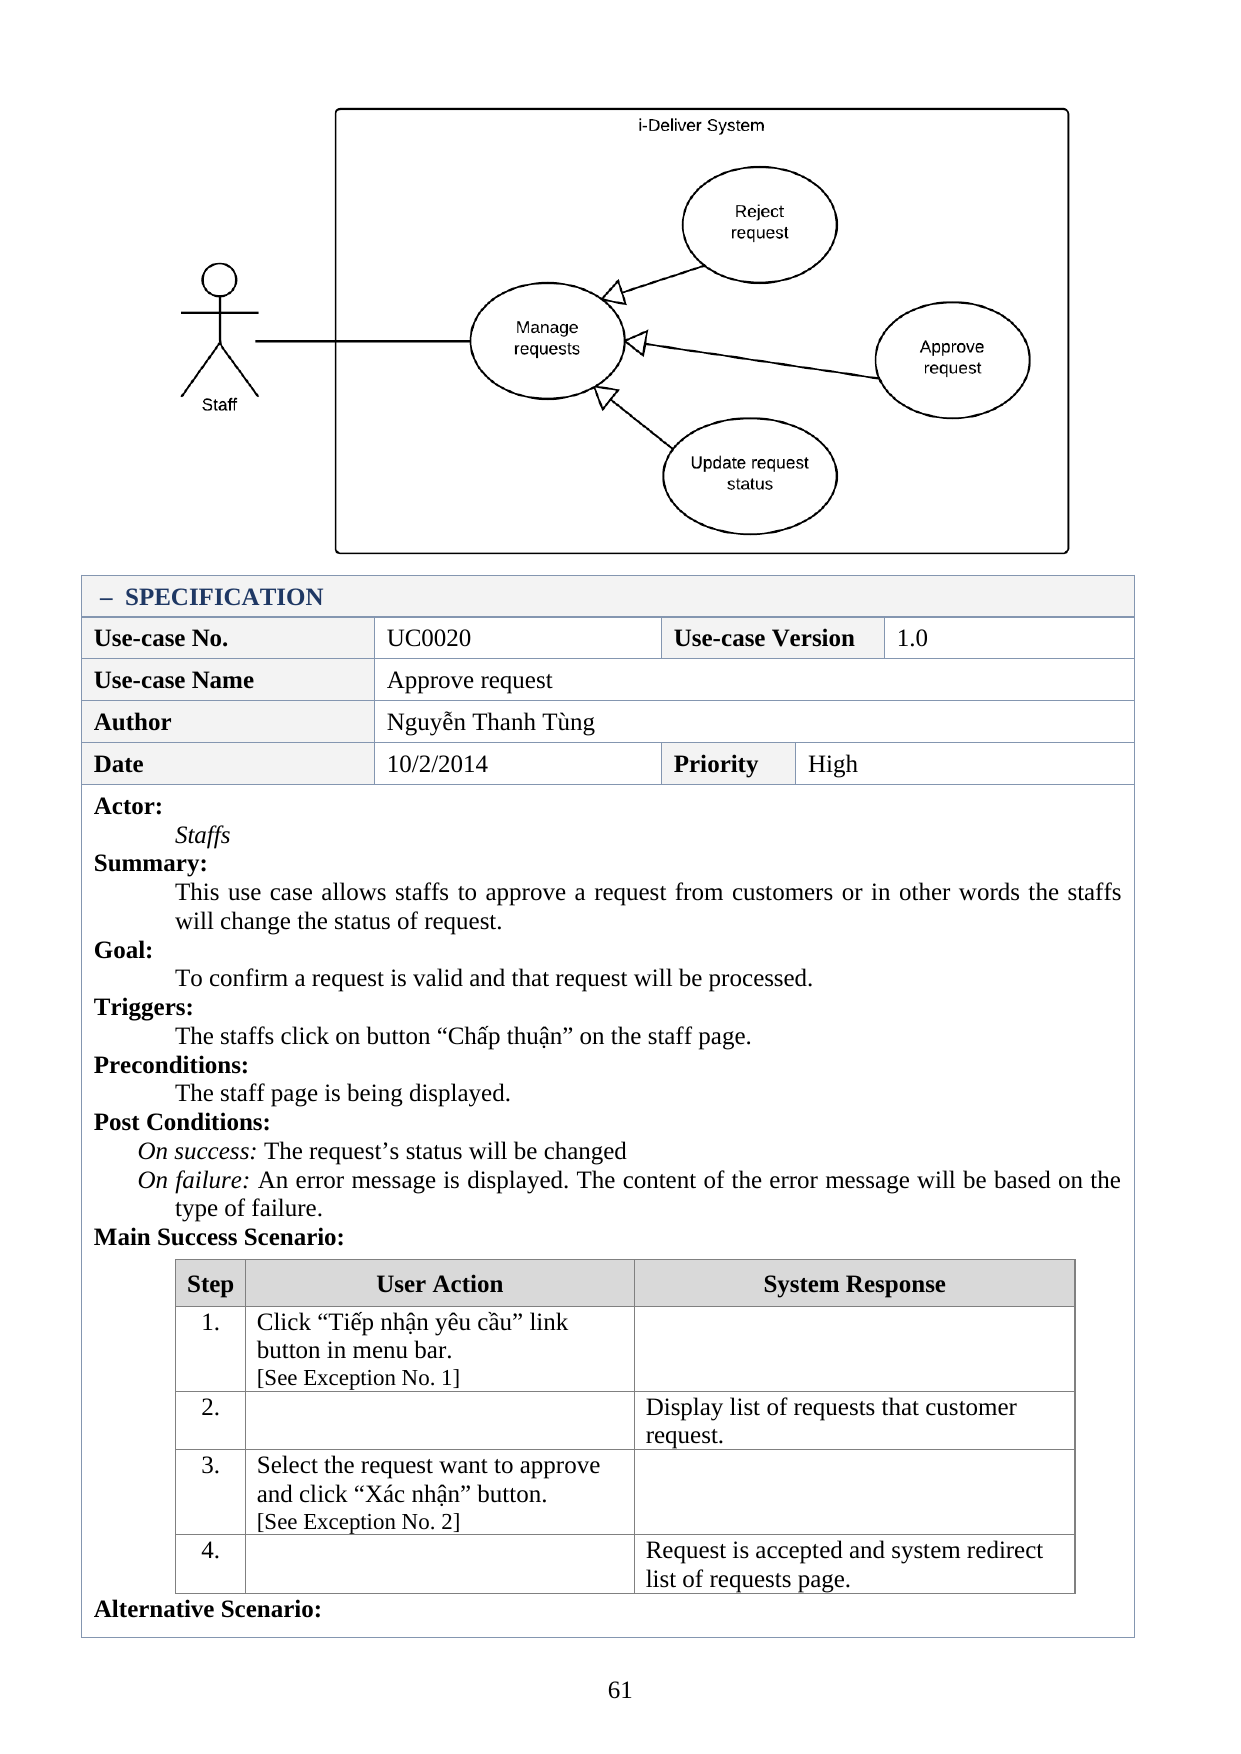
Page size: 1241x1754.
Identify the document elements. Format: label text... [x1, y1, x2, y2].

table_cell Nguyễn Thanh Tùng [375, 701, 1134, 742]
picture [167, 103, 1073, 556]
table_cell Author [82, 701, 374, 742]
table_cell Use-case Version [662, 618, 884, 658]
table_cell Date [82, 743, 374, 784]
table_cell High [796, 743, 1134, 784]
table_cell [82, 785, 1134, 1637]
table_cell UC0020 [375, 618, 661, 658]
table_cell Priority [662, 743, 795, 784]
table_cell 1.0 [885, 618, 1134, 658]
table_cell Approve request [375, 659, 1134, 700]
table_cell Use-case Name [82, 659, 374, 700]
table_header – SPECIFICATION [82, 576, 1134, 616]
table_cell Use-case No. [82, 618, 374, 658]
table_cell 10/2/2014 [375, 743, 661, 784]
